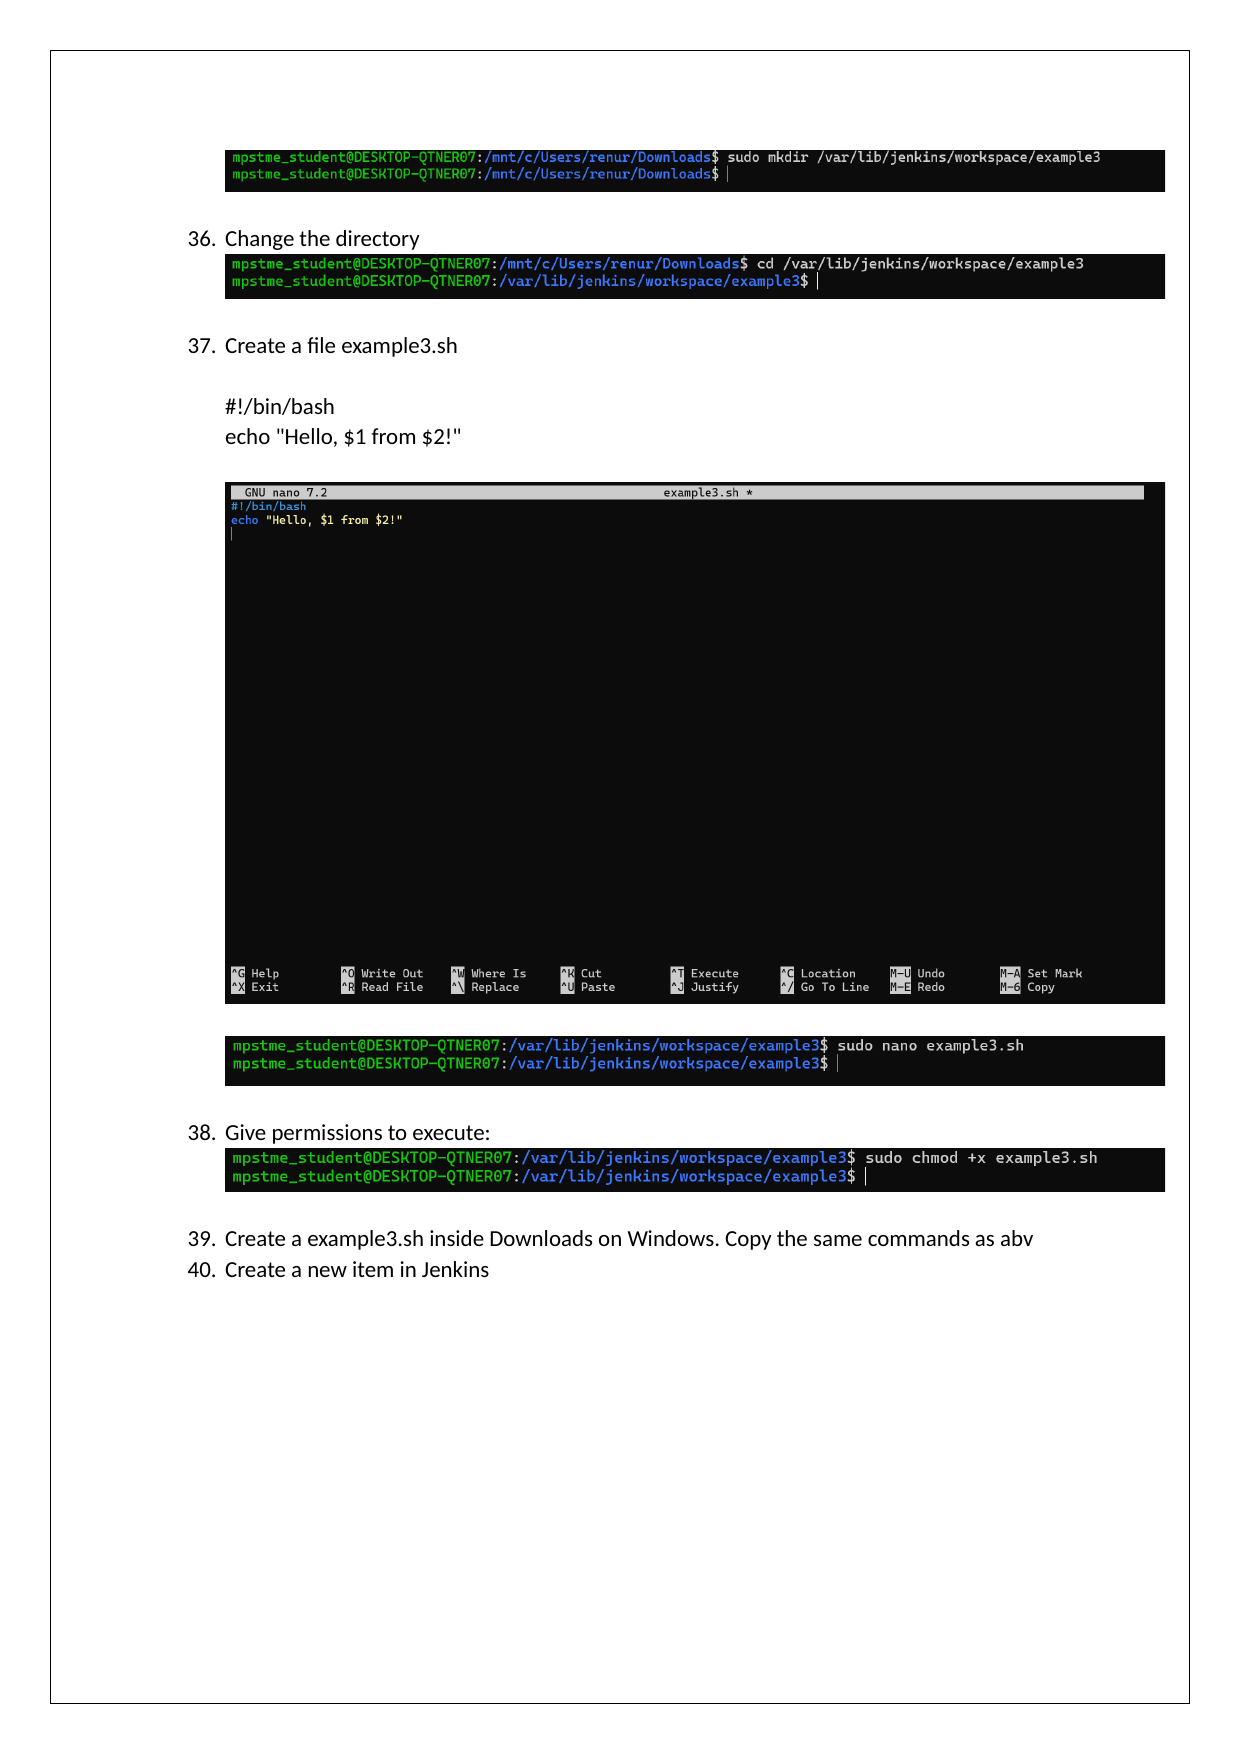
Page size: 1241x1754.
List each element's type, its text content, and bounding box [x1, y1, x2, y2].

picture [225, 254, 1166, 299]
picture [225, 150, 1166, 192]
picture [225, 1036, 1166, 1086]
list Give permissions to execute: [187, 1118, 1090, 1146]
picture [225, 482, 1166, 1004]
list #!/bin/bash [225, 392, 1090, 420]
list Create a example3.sh inside Downloads on Windows. Copy the same commands as abv [187, 1224, 1090, 1252]
picture [225, 1148, 1166, 1192]
list Create a file example3.sh [187, 331, 1090, 359]
list echo "Hello, $1 from $2!" [225, 422, 1090, 450]
list Change the directory [187, 224, 1090, 252]
list Create a new item in Jenkins [187, 1255, 1090, 1283]
